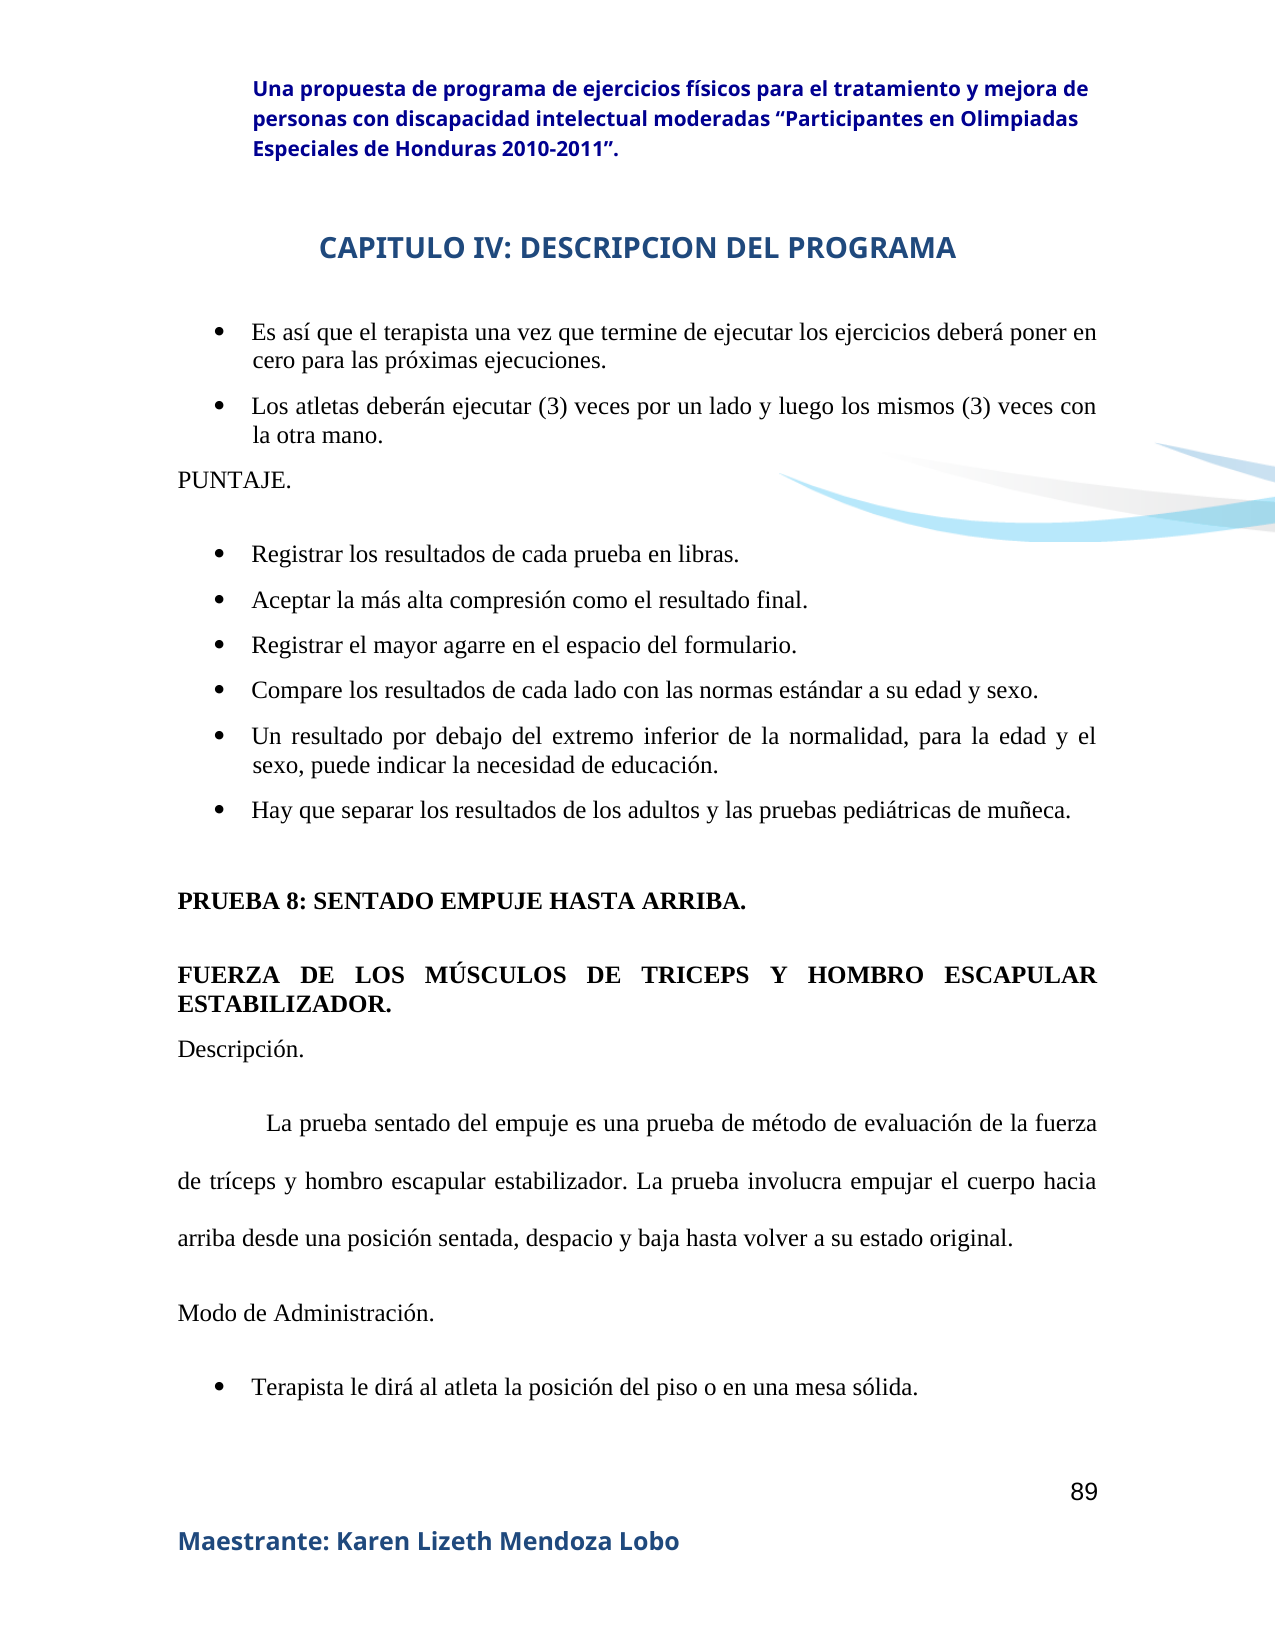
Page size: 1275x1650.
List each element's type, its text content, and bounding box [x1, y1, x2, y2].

list Hay que separar los resultados de los adultos y las pruebas pediátricas de muñeca. [215, 795, 1098, 824]
text PUNTAJE. [177, 465, 1098, 494]
list Un resultado por debajo del extremo inferior de la normalidad, para la edad y el sexo, puede indicar la necesidad de educación. [215, 721, 1098, 778]
list Terapista le dirá al atleta la posición del piso o en una mesa sólida. [215, 1372, 1098, 1401]
list Compare los resultados de cada lado con las normas estándar a su edad y sexo. [215, 676, 1098, 704]
picture [779, 298, 1275, 542]
list Es así que el terapista una vez que termine de ejecutar los ejercicios deberá poner en cero para las próximas ejecuciones. [215, 317, 1098, 374]
list Los atletas deberán ejecutar (3) veces por un lado y luego los mismos (3) veces con la otra mano. [215, 391, 1098, 448]
text Descripción. [177, 1034, 1098, 1063]
text Modo de Administración. [177, 1298, 1098, 1326]
text PRUEBA 8: SENTADO EMPUJE HASTA ARRIBA. [177, 886, 1098, 915]
list Registrar los resultados de cada prueba en libras. [215, 539, 1098, 568]
list Aceptar la más alta compresión como el resultado final. [215, 585, 1098, 613]
list Registrar el mayor agarre en el espacio del formulario. [215, 630, 1098, 659]
text FUERZA DE LOS MÚSCULOS DE TRICEPS Y HOMBRO ESCAPULAR ESTABILIZADOR. [177, 960, 1098, 1018]
text La prueba sentado del empuje es una prueba de método de evaluación de la fuerza de tríceps y hombro escapular estabilizador. La prueba involucra empujar el cuerpo hacia arriba desde una posición sentada, despacio y baja hasta volver a su estado original. [177, 1108, 1098, 1252]
